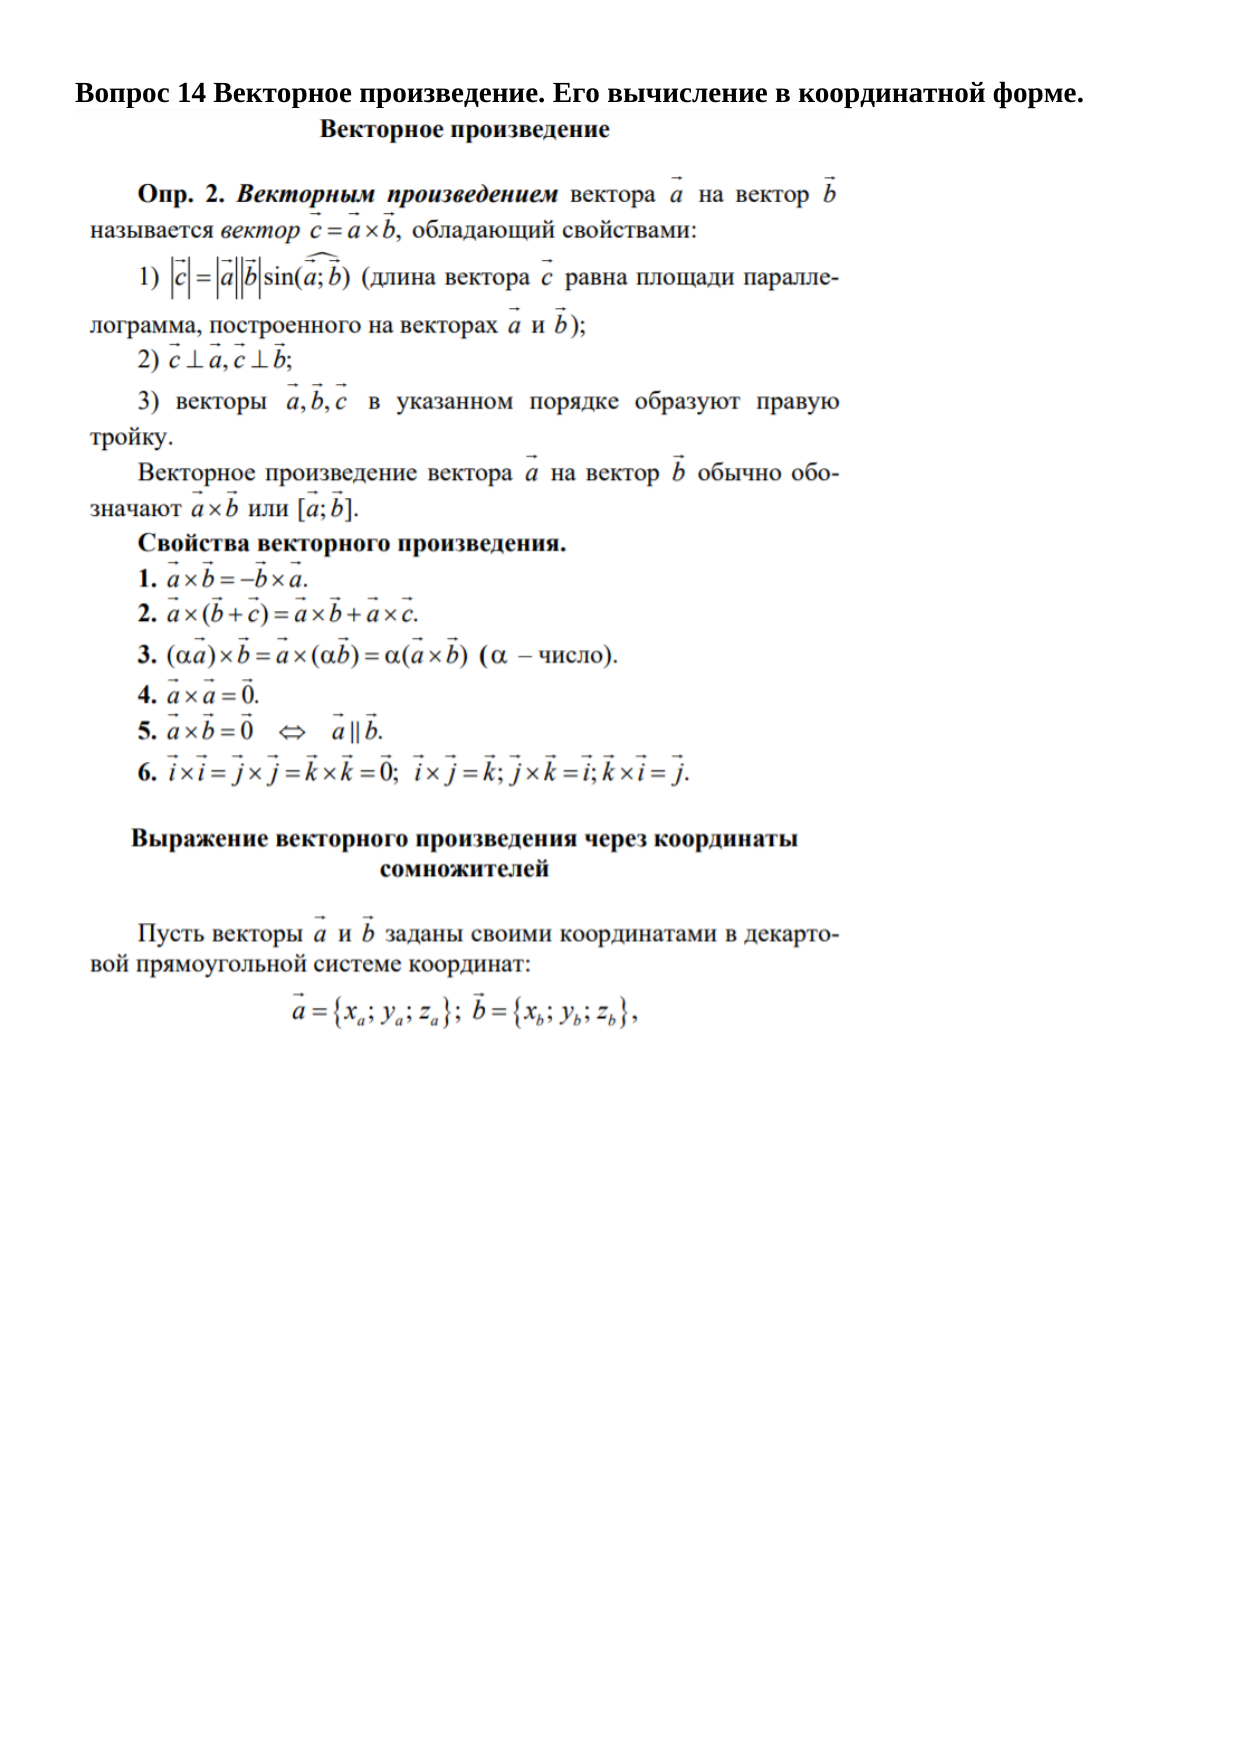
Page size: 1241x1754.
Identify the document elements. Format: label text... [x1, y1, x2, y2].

text Вопрос 14 Векторное произведение. Его вычисление в координатной форме. [75, 75, 1165, 108]
picture [75, 108, 848, 1036]
